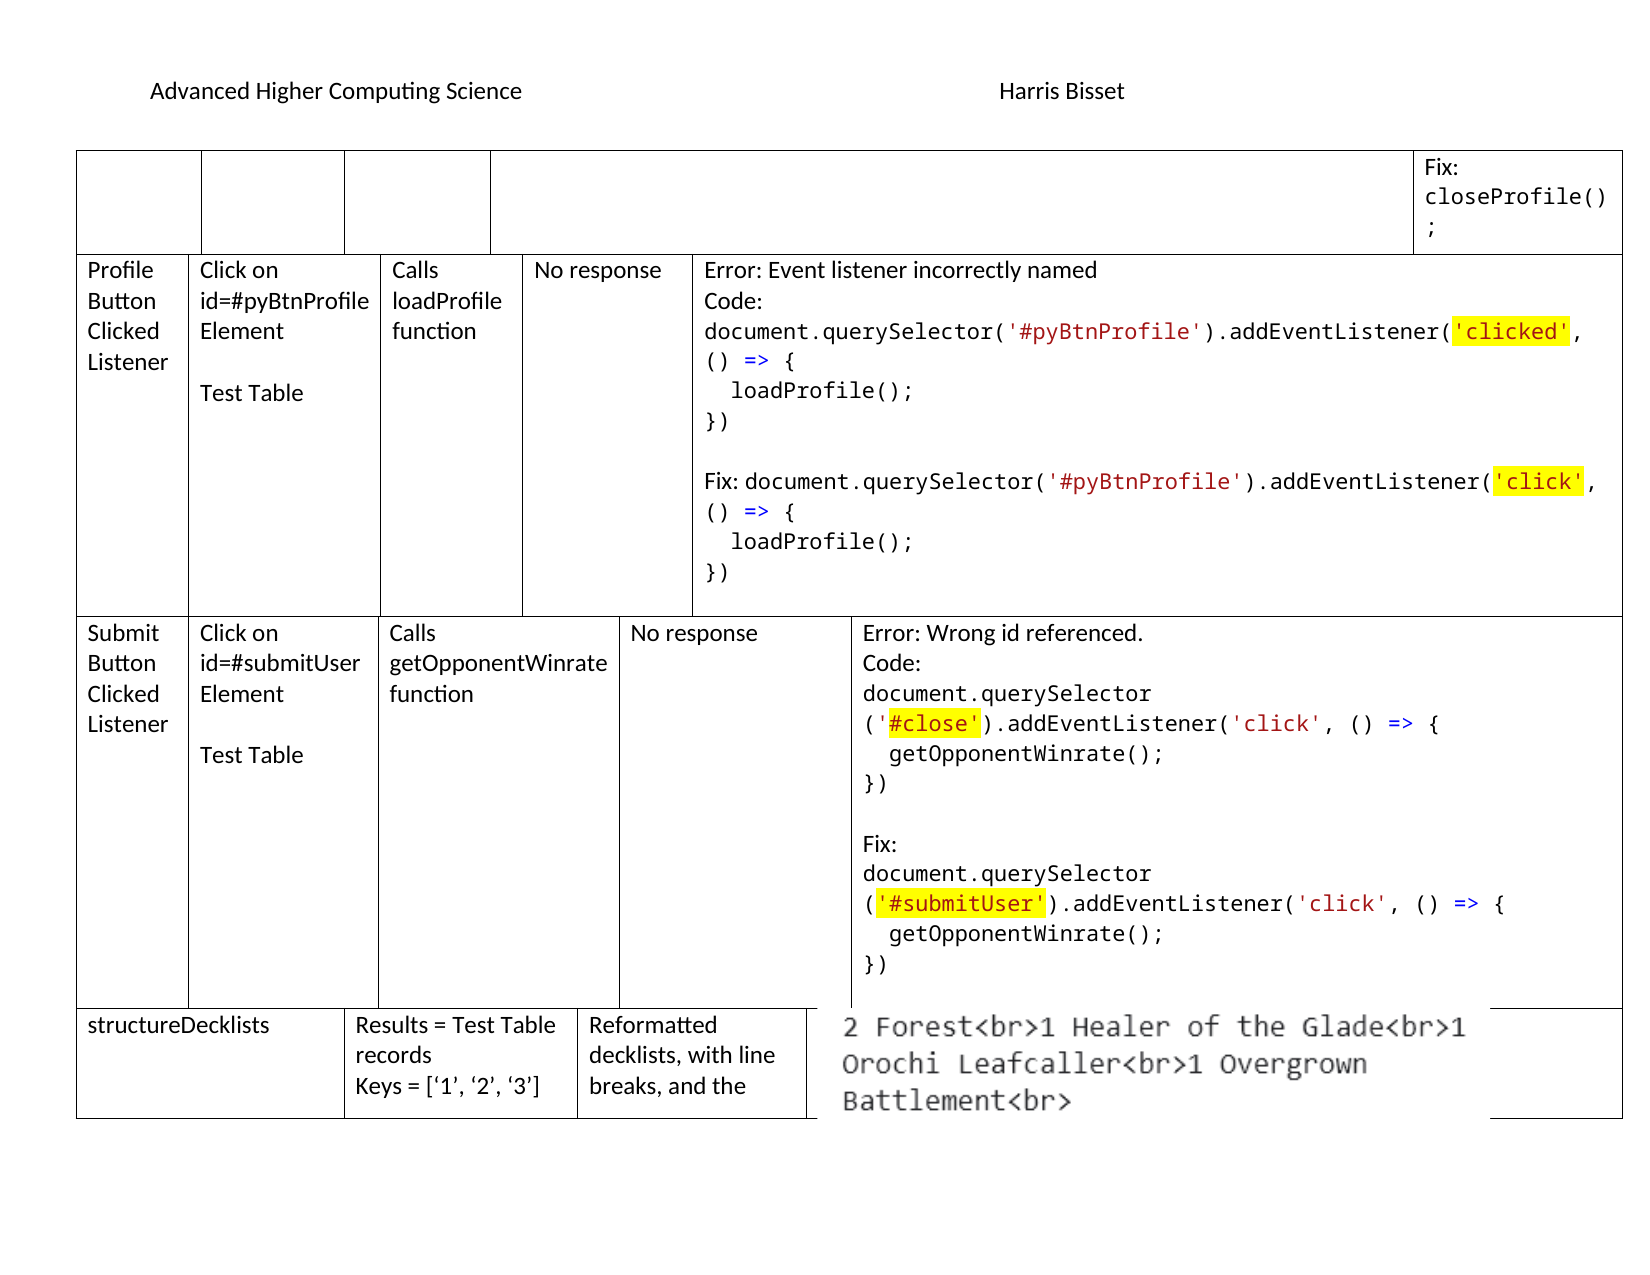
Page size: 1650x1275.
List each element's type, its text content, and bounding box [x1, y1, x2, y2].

table_cell Profile Button Clicked Listener [77, 255, 188, 616]
table_cell Error: Wrong id referenced. Code: document.querySelector('#close').addEventListener('click', () => { getOpponentWinrate(); }) Fix: document.querySelector('#submitUser').addEventListener('click', () => { getOpponentWinrate(); }) [852, 617, 1622, 1008]
table_cell No response [523, 255, 692, 616]
table_cell Calls getOpponentWinrate function [379, 617, 619, 1008]
picture [817, 1008, 1491, 1119]
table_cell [1414, 151, 1622, 254]
table_cell Calls loadProfile function [381, 255, 522, 616]
table_cell [491, 151, 1413, 254]
table_cell No response [620, 617, 851, 1008]
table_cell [345, 151, 490, 254]
table_cell Click on id=#submitUser Element Test Table [189, 617, 378, 1008]
table_cell Click on id=#pyBtnProfile Element Test Table [189, 255, 380, 616]
table_cell [1491, 1009, 1622, 1118]
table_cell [578, 1009, 806, 1118]
table_cell Submit Button Clicked Listener [77, 617, 188, 1008]
table_cell Error: Event listener incorrectly named Code: document.querySelector('#pyBtnProfile').addEventListener('clicked', () => { loadProfile(); }) Fix: document.querySelector('#pyBtnProfile').addEventListener('click', () => { loadProfile(); }) [693, 255, 1622, 616]
table_cell [807, 1009, 817, 1118]
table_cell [77, 151, 201, 254]
table_cell structureDecklists [77, 1009, 344, 1118]
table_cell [202, 151, 344, 254]
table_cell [345, 1009, 577, 1118]
